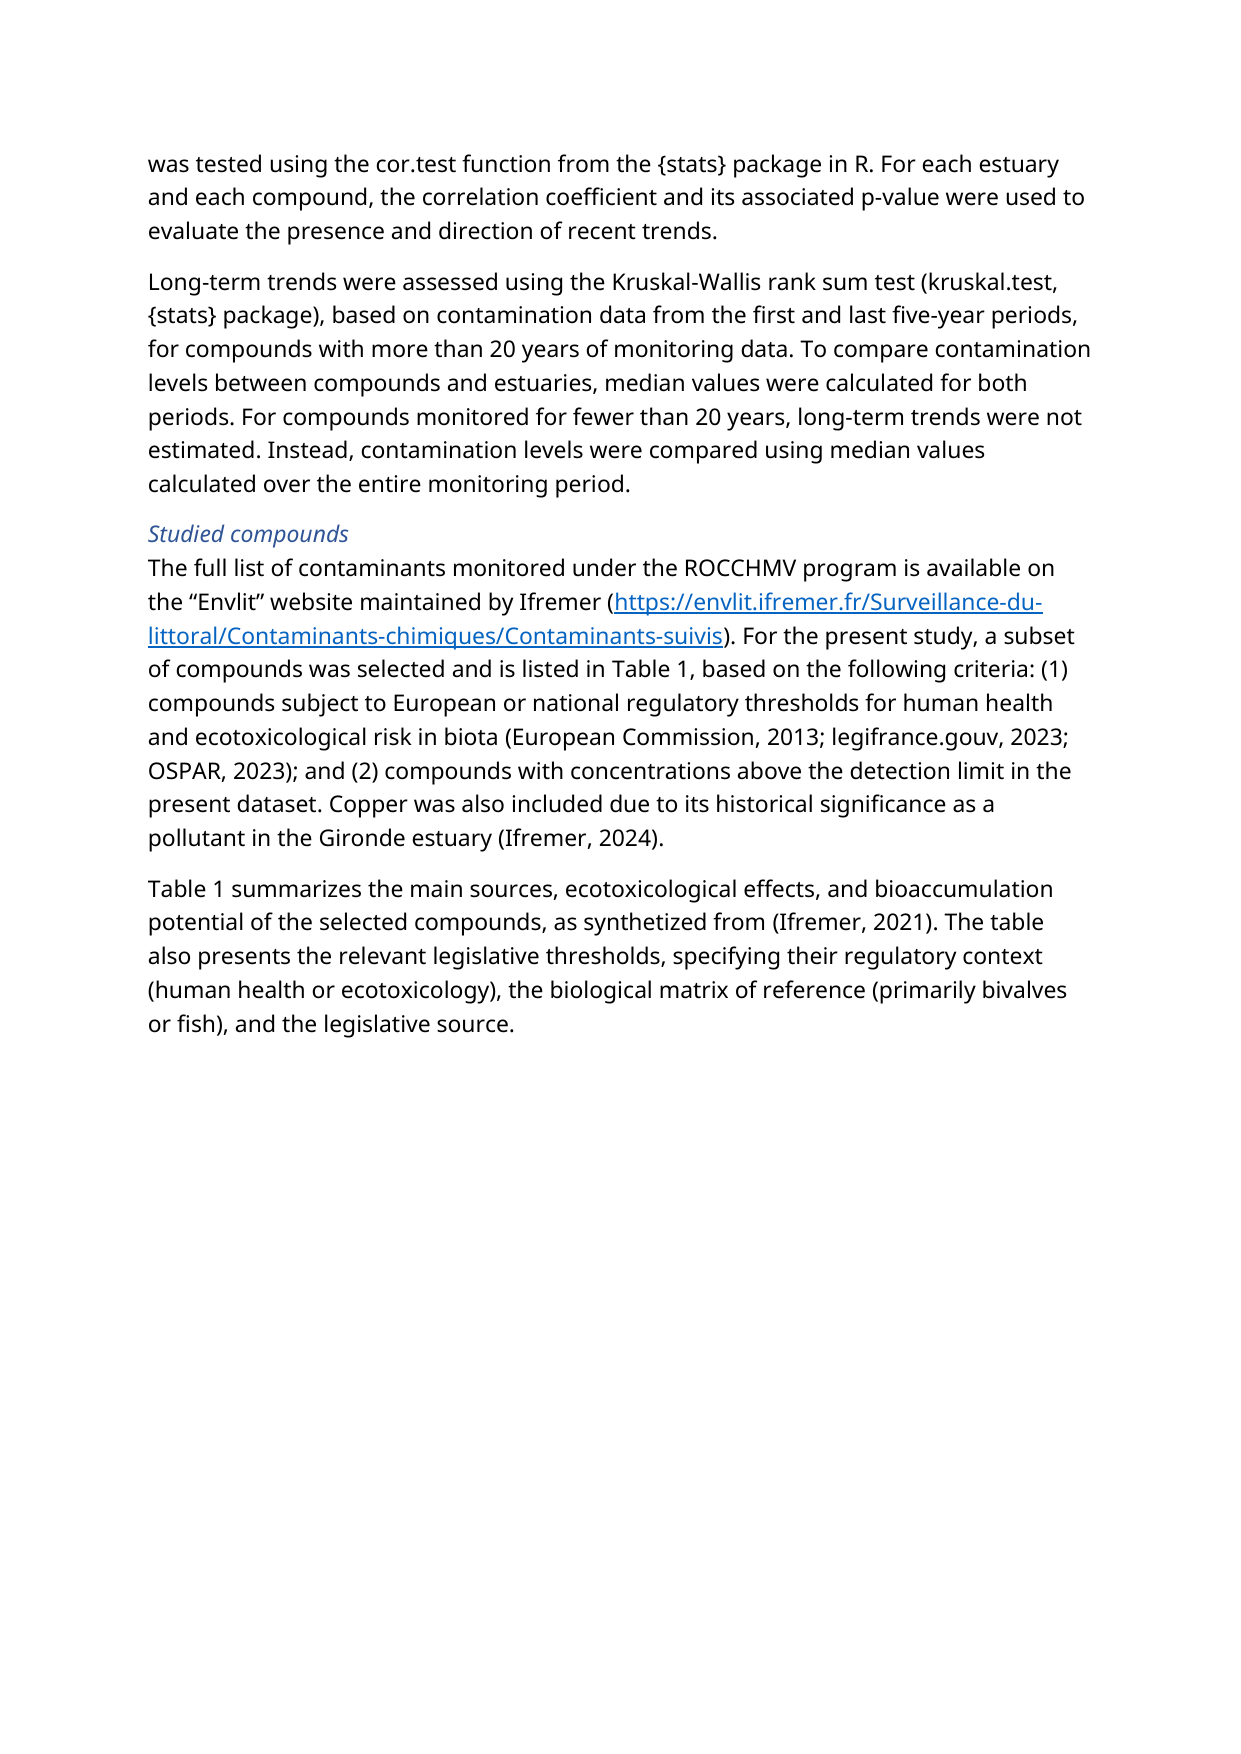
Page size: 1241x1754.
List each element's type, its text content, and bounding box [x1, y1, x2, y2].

text The full list of contaminants monitored under the ROCCHMV program is available on the “Envlit” website maintained by Ifremer (https://envlit.ifremer.fr/Surveillance-du-littoral/Contaminants-chimiques/Contaminants-suivis). For the present study, a subset of compounds was selected and is listed in Table 1, based on the following criteria: (1) compounds subject to European or national regulatory thresholds for human health and ecotoxicological risk in biota (European Commission, 2013; legifrance.gouv, 2023; OSPAR, 2023); and (2) compounds with concentrations above the detection limit in the present dataset. Copper was also included due to its historical significance as a pollutant in the Gironde estuary (Ifremer, 2024). [148, 552, 1093, 853]
subtitle Studied compounds [148, 518, 1093, 550]
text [148, 148, 1093, 246]
text Table 1 summarizes the main sources, ecotoxicological effects, and bioaccumulation potential of the selected compounds, as synthetized from (Ifremer, 2021). The table also presents the relevant legislative thresholds, specifying their regulatory context (human health or ecotoxicology), the biological matrix of reference (primarily bivalves or fish), and the legislative source. [148, 873, 1093, 1039]
text Long-term trends were assessed using the Kruskal-Wallis rank sum test (kruskal.test, {stats} package), based on contamination data from the first and last five-year periods, for compounds with more than 20 years of monitoring data. To compare contamination levels between compounds and estuaries, median values were calculated for both periods. For compounds monitored for fewer than 20 years, long-term trends were not estimated. Instead, contamination levels were compared using median values calculated over the entire monitoring period. [148, 266, 1093, 499]
